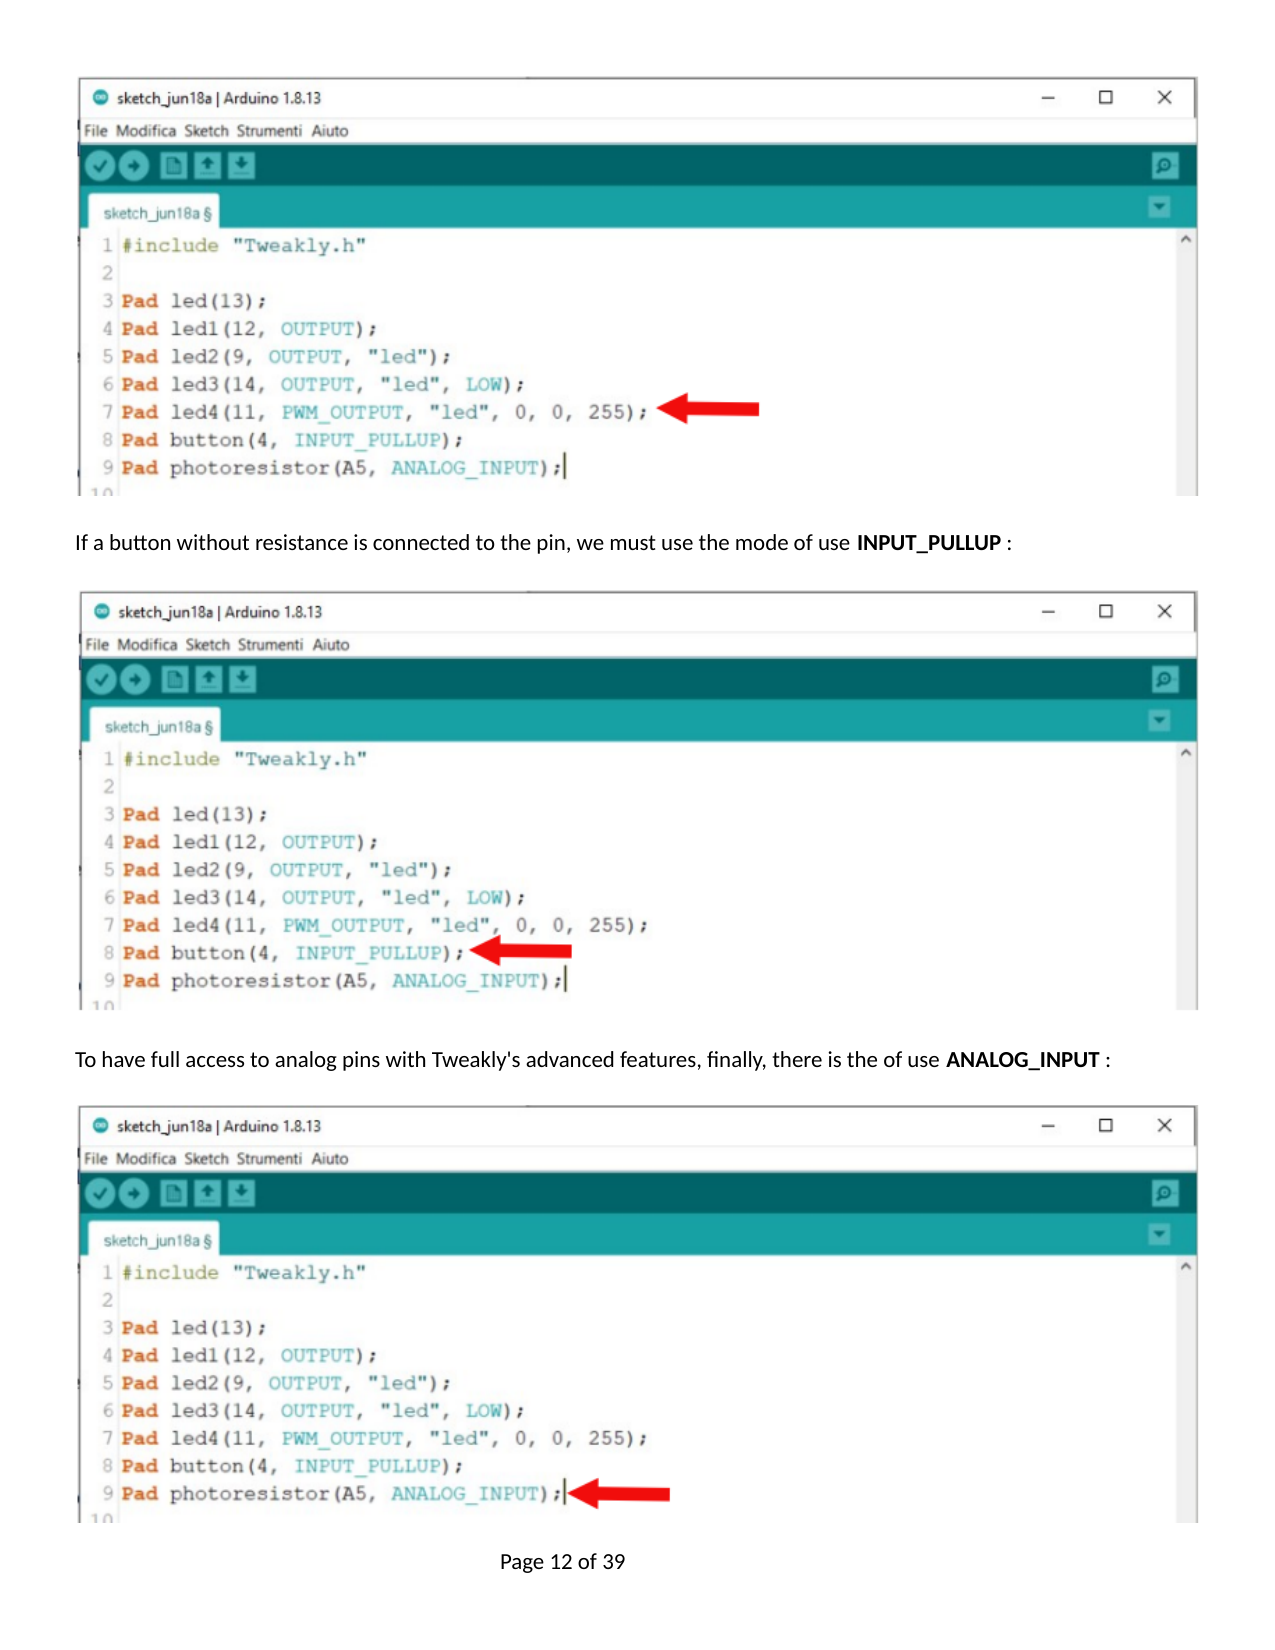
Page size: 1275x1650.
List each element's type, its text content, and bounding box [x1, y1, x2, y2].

picture [75, 588, 1200, 1013]
picture [75, 1105, 1200, 1523]
text If a button without resistance is connected to the pin, we must use the mode of use INPUT_PULLUP : [75, 528, 1200, 556]
text To have full access to analog pins with Tweakly's advanced features, finally, there is the of use ANALOG_INPUT : [75, 1045, 1200, 1073]
picture [75, 75, 1200, 496]
